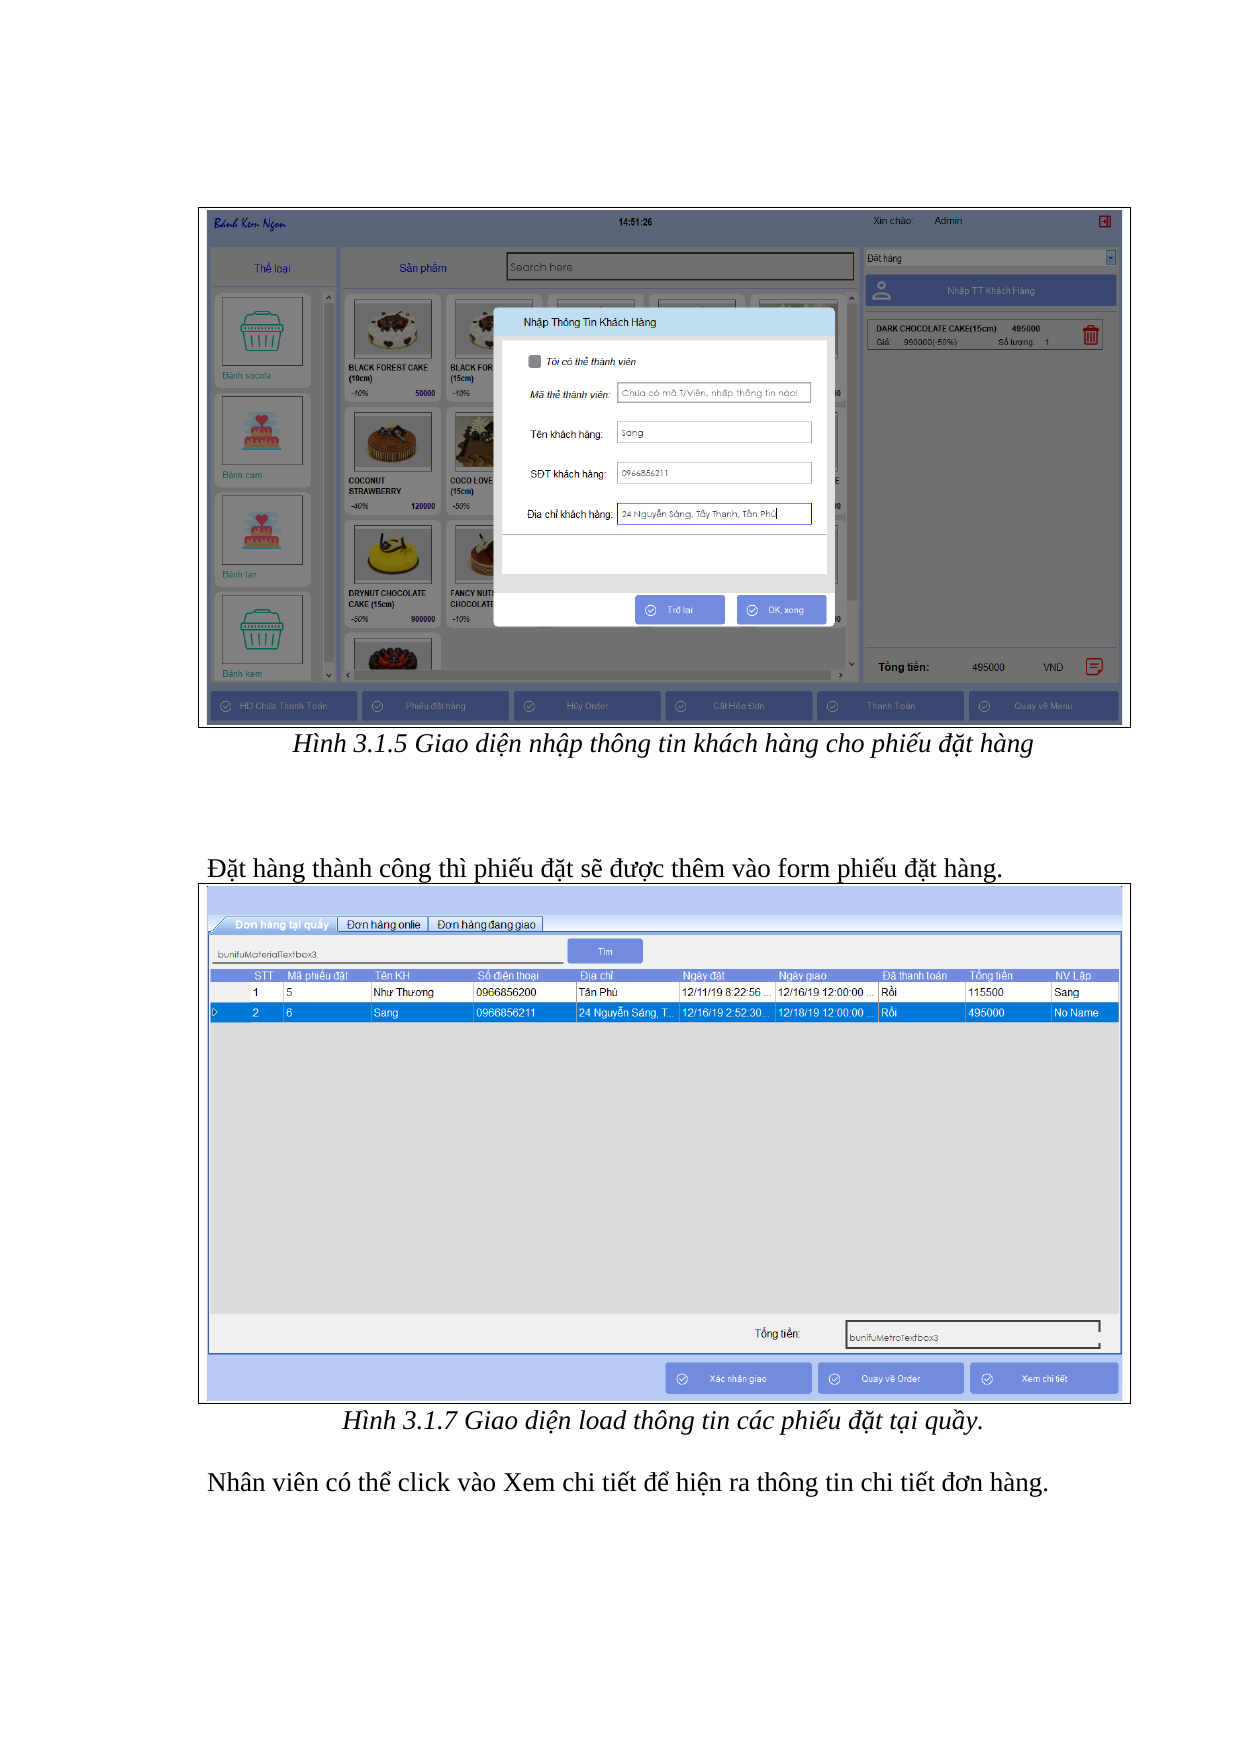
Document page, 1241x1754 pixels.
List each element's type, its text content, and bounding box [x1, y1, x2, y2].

text Nhân viên có thể click vào Xem chi tiết để hiện ra thông tin chi tiết đơn hàng. [207, 1466, 1122, 1498]
text Đặt hàng thành công thì phiếu đặt sẽ được thêm vào form phiếu đặt hàng. [207, 852, 1122, 883]
picture [206, 886, 1123, 1401]
picture [206, 210, 1123, 725]
text Hình 3.1.7 Giao diện load thông tin các phiếu đặt tại quầy. [207, 1404, 1122, 1435]
text Hình 3.1.5 Giao diện nhập thông tin khách hàng cho phiếu đặt hàng [207, 728, 1122, 759]
